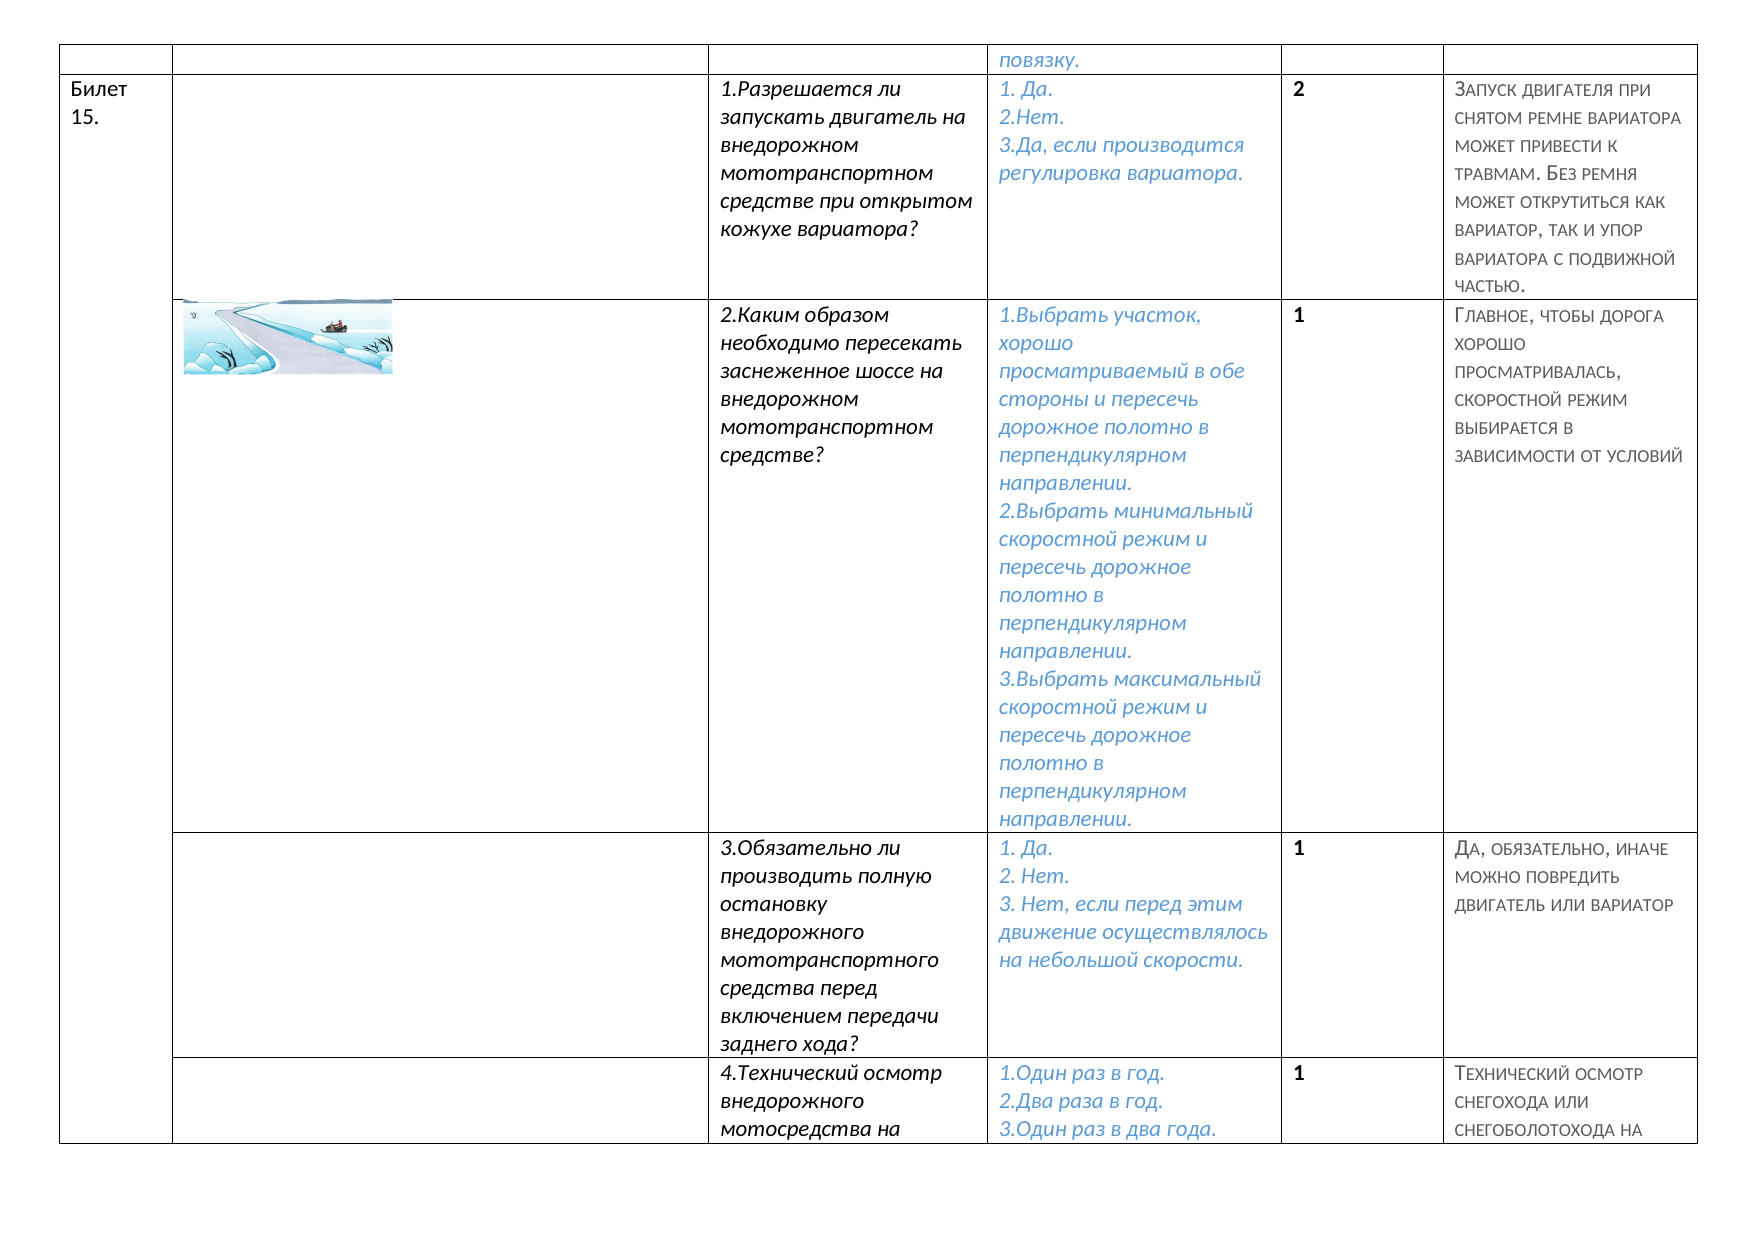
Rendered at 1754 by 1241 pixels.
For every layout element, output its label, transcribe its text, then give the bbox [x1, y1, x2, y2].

table_cell 1. Да. 2.Нет. 3.Да, если производится регулировка вариатора. [988, 75, 1281, 299]
table_cell 2.Каким образом необходимо пересекать заснеженное шоссе на внедорожном мототранспортном средстве? [709, 300, 987, 832]
table_cell 1 [1282, 300, 1443, 832]
picture [183, 299, 393, 375]
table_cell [709, 1058, 987, 1142]
table_cell Да, обязательно, иначе можно повредить двигатель или вариатор [1444, 833, 1697, 1057]
table_cell [173, 833, 708, 1057]
table_cell Запуск двигателя при снятом ремне вариатора может привести к травмам. Без ремня может открутиться как вариатор, так и упор вариатора с подвижной частью. [1444, 75, 1697, 299]
table_cell [173, 1058, 708, 1142]
table_cell 2 [1282, 75, 1443, 299]
table_cell 1 [1282, 45, 1443, 73]
table_cell [173, 45, 708, 73]
table_cell 1 [1282, 1058, 1443, 1142]
table_cell Главное, чтобы дорога хорошо просматривалась, скоростной режим выбирается в зависимости от условий [1444, 300, 1697, 832]
table_cell 3.Обязательно ли производить полную остановку внедорожного мототранспортного средства перед включением передачи заднего хода? [709, 833, 987, 1057]
table_cell 1 [1282, 833, 1443, 1057]
table_cell 1. Да. 2. Нет. 3. Нет, если перед этим движение осуществлялось на небольшой скорости. [988, 833, 1281, 1057]
table_cell [173, 300, 708, 832]
table_cell Билет 15. [60, 75, 172, 1142]
table_cell [173, 75, 708, 299]
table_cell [1444, 1058, 1697, 1142]
table_cell 1.Выбрать участок, хорошо просматриваемый в обе стороны и пересечь дорожное полотно в перпендикулярном направлении. 2.Выбрать минимальный скоростной режим и пересечь дорожное полотно в перпендикулярном направлении. 3.Выбрать максимальный скоростной режим и пересечь дорожное полотно в перпендикулярном направлении. [988, 300, 1281, 832]
table_cell 1.Разрешается ли запускать двигатель на внедорожном мототранспортном средстве при открытом кожухе вариатора? [709, 75, 987, 299]
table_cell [988, 1058, 1281, 1142]
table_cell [1444, 45, 1697, 73]
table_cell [988, 45, 1281, 73]
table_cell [709, 45, 987, 73]
